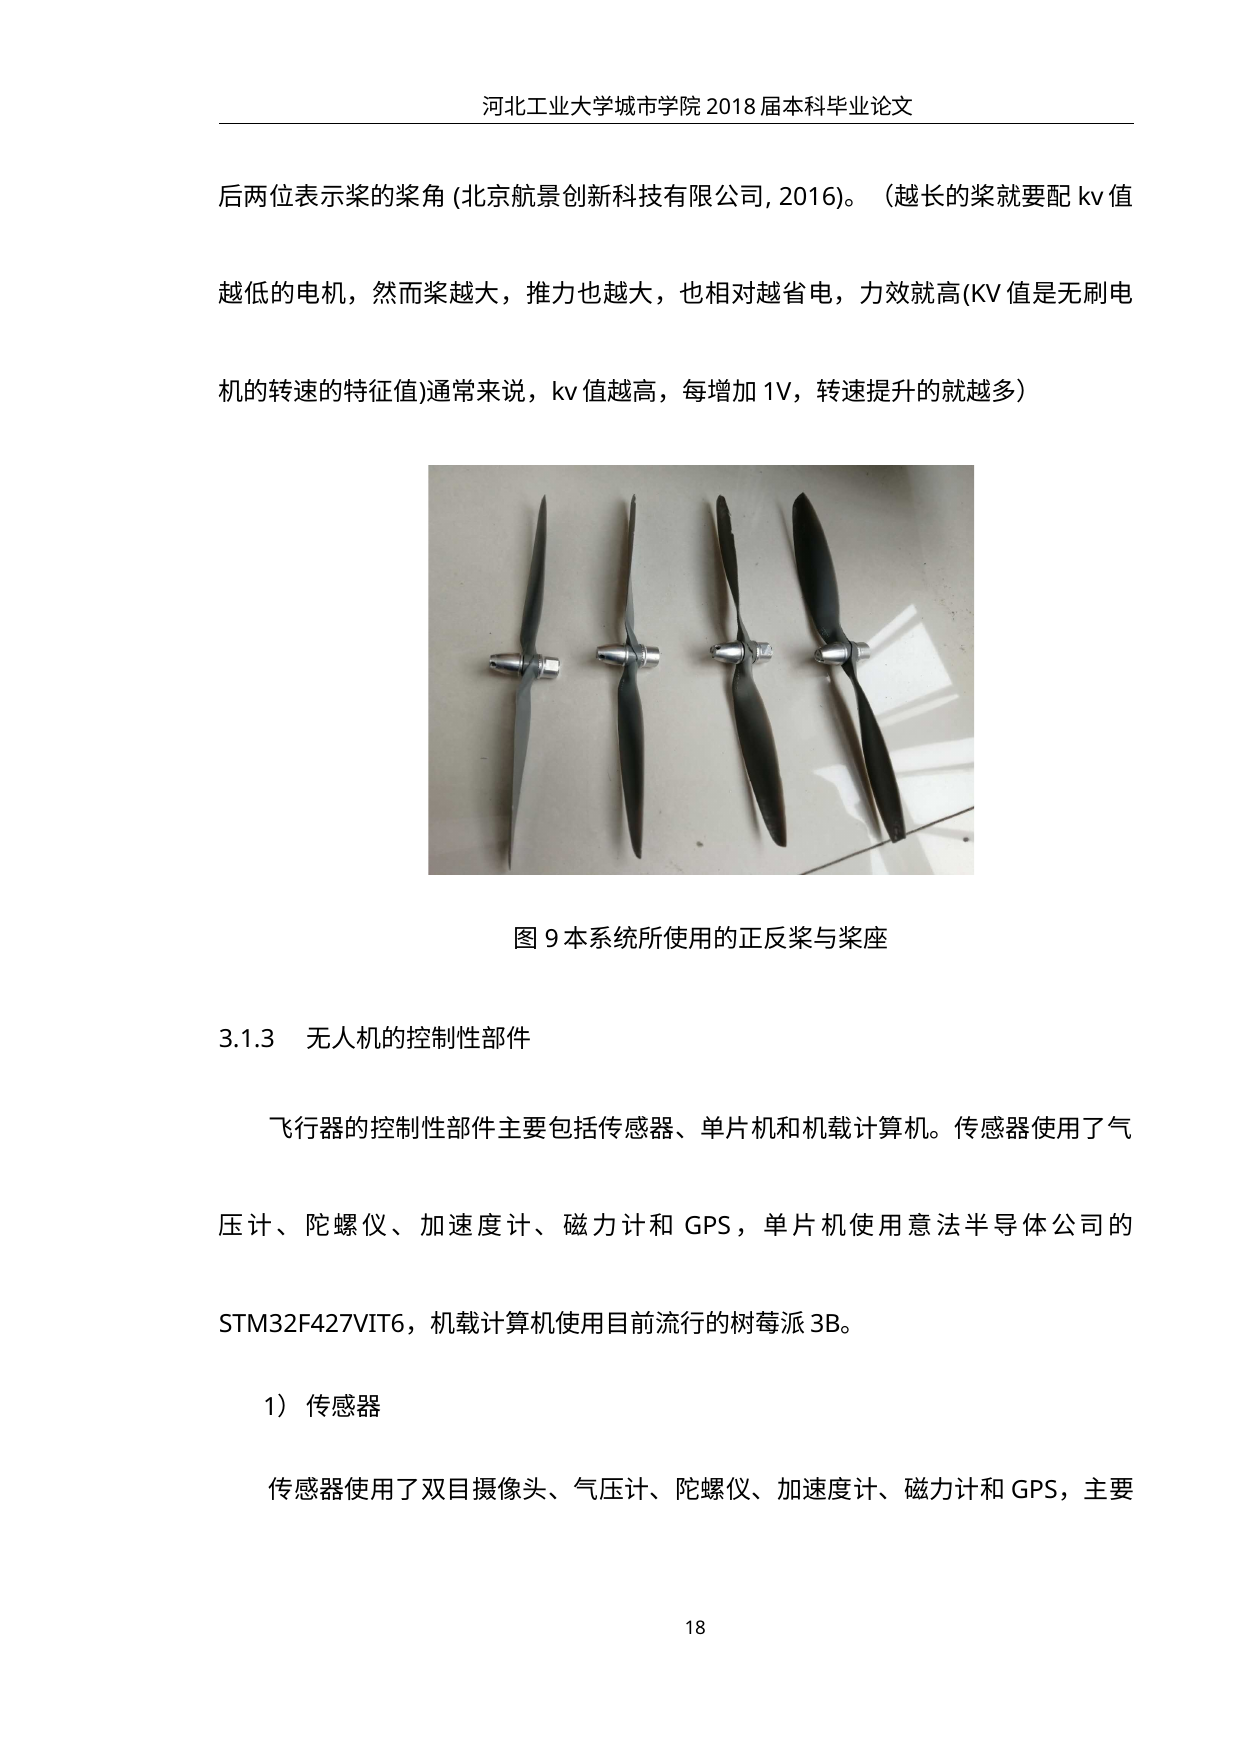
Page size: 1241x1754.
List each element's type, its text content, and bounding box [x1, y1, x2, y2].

picture [428, 465, 975, 875]
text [218, 1455, 1134, 1520]
list 传感器 [263, 1372, 1134, 1437]
text 飞行器的控制性部件主要包括传感器、单片机和机载计算机。传感器使用了气压计、陀螺仪、加速度计、磁力计和GPS，单片机使用意法半导体公司的STM32F427VIT6，机载计算机使用目前流行的树莓派3B。 [218, 1094, 1134, 1354]
title 无人机的控制性部件 [218, 1004, 1134, 1069]
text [218, 162, 1134, 422]
